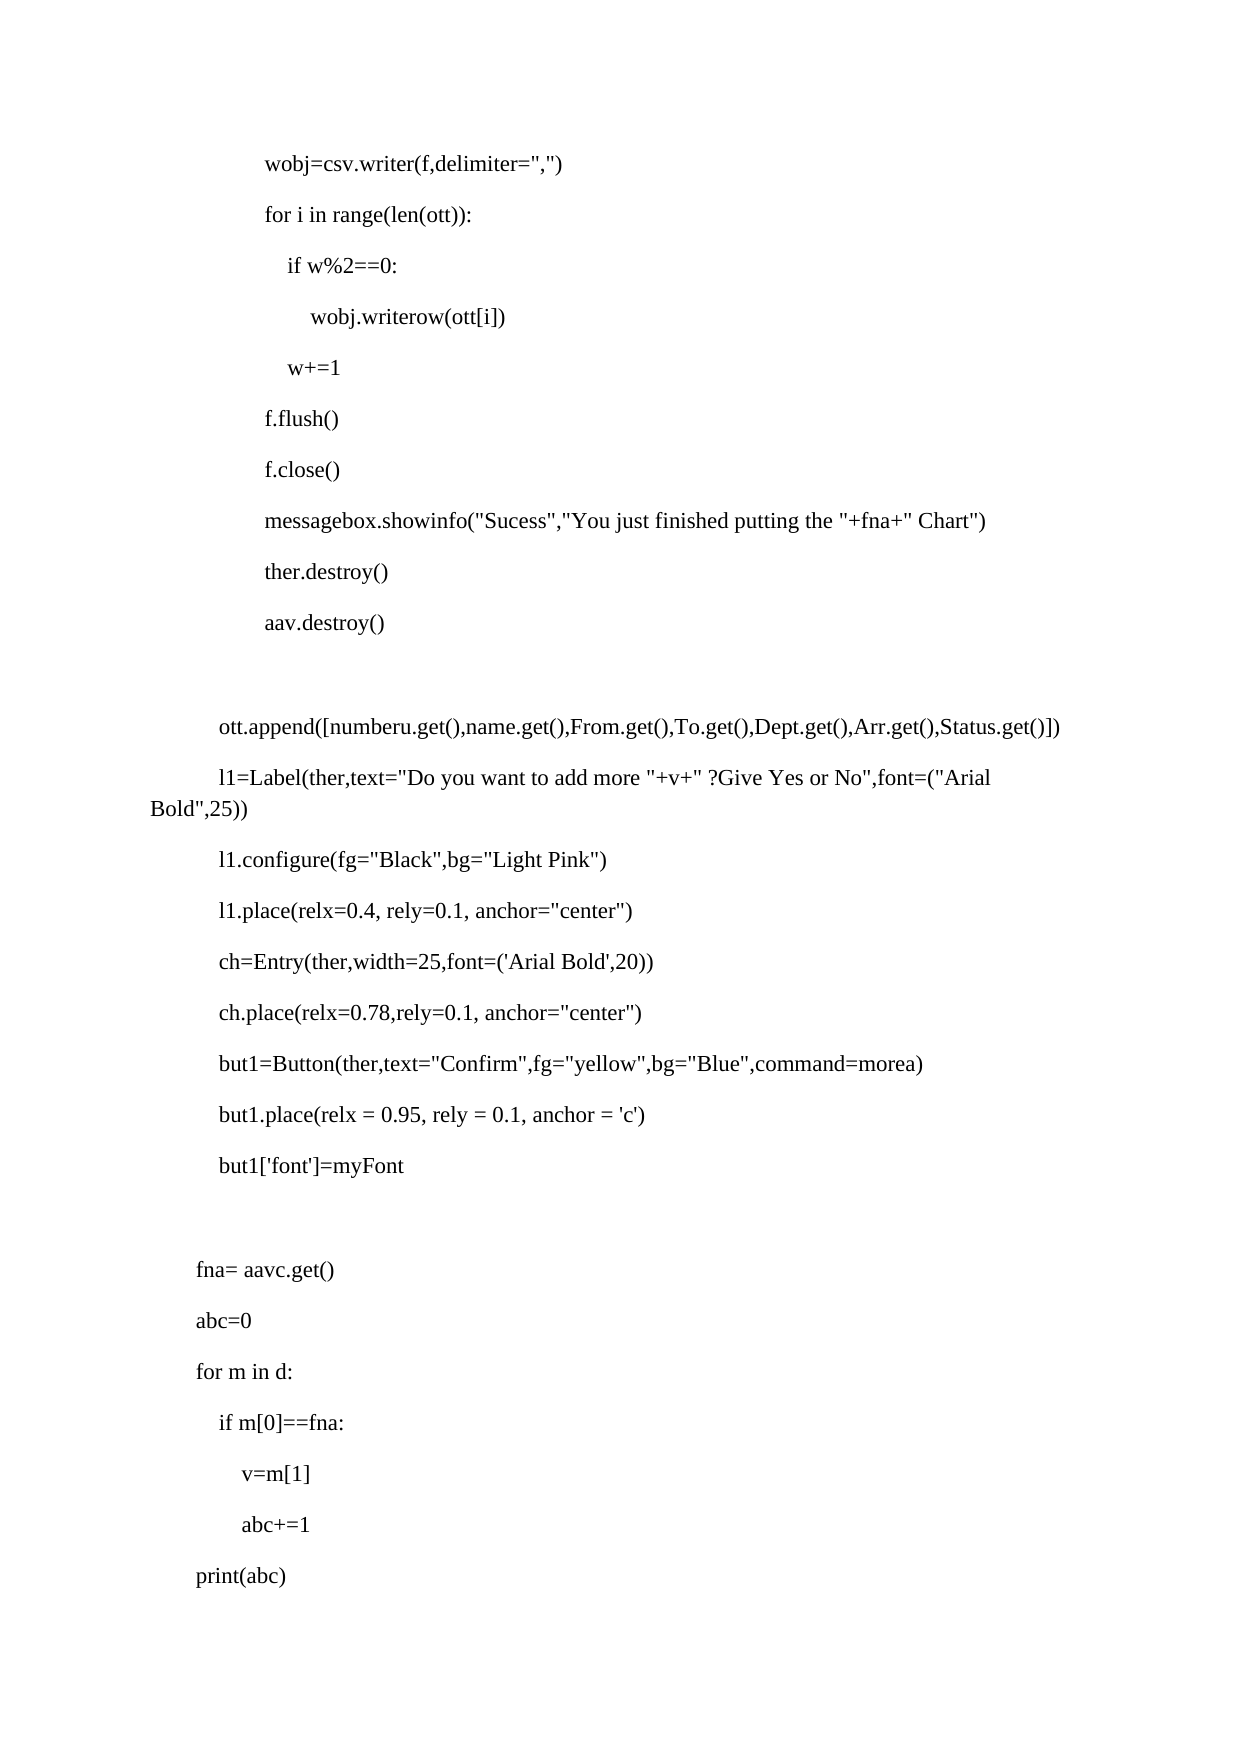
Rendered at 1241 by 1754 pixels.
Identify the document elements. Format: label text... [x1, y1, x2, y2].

text if m[0]==fna: [150, 1409, 1090, 1436]
text l1=Label(ther,text="Do you want to add more "+v+" ?Give Yes or No",font=("Arial Bold",25)) [150, 764, 1090, 821]
text l1.configure(fg="Black",bg="Light Pink") [150, 846, 1090, 872]
text but1.place(relx = 0.95, rely = 0.1, anchor = 'c') [150, 1101, 1090, 1127]
text for i in range(len(ott)): [150, 201, 1090, 227]
text w+=1 [150, 354, 1090, 381]
text ott.append([numberu.get(),name.get(),From.get(),To.get(),Dept.get(),Arr.get(),Status.get()]) [150, 713, 1090, 740]
text l1.place(relx=0.4, rely=0.1, anchor="center") [150, 897, 1090, 923]
text aav.destroy() [150, 609, 1090, 636]
text for m in d: [150, 1358, 1090, 1384]
text ther.destroy() [150, 558, 1090, 585]
text messagebox.showinfo("Sucess","You just finished putting the "+fna+" Chart") [150, 507, 1090, 534]
text ch.place(relx=0.78,rely=0.1, anchor="center") [150, 999, 1090, 1025]
text f.close() [150, 456, 1090, 483]
text print(abc) [150, 1562, 1090, 1589]
text but1['font']=myFont [150, 1152, 1090, 1178]
text wobj=csv.writer(f,delimiter=",") [150, 150, 1090, 176]
text ch=Entry(ther,width=25,font=('Arial Bold',20)) [150, 948, 1090, 974]
text f.flush() [150, 405, 1090, 432]
text abc+=1 [150, 1511, 1090, 1538]
text if w%2==0: [150, 252, 1090, 278]
text v=m[1] [150, 1460, 1090, 1487]
text but1=Button(ther,text="Confirm",fg="yellow",bg="Blue",command=morea) [150, 1050, 1090, 1076]
text wobj.writerow(ott[i]) [150, 303, 1090, 329]
text fna= aavc.get() [150, 1256, 1090, 1282]
text abc=0 [150, 1307, 1090, 1333]
